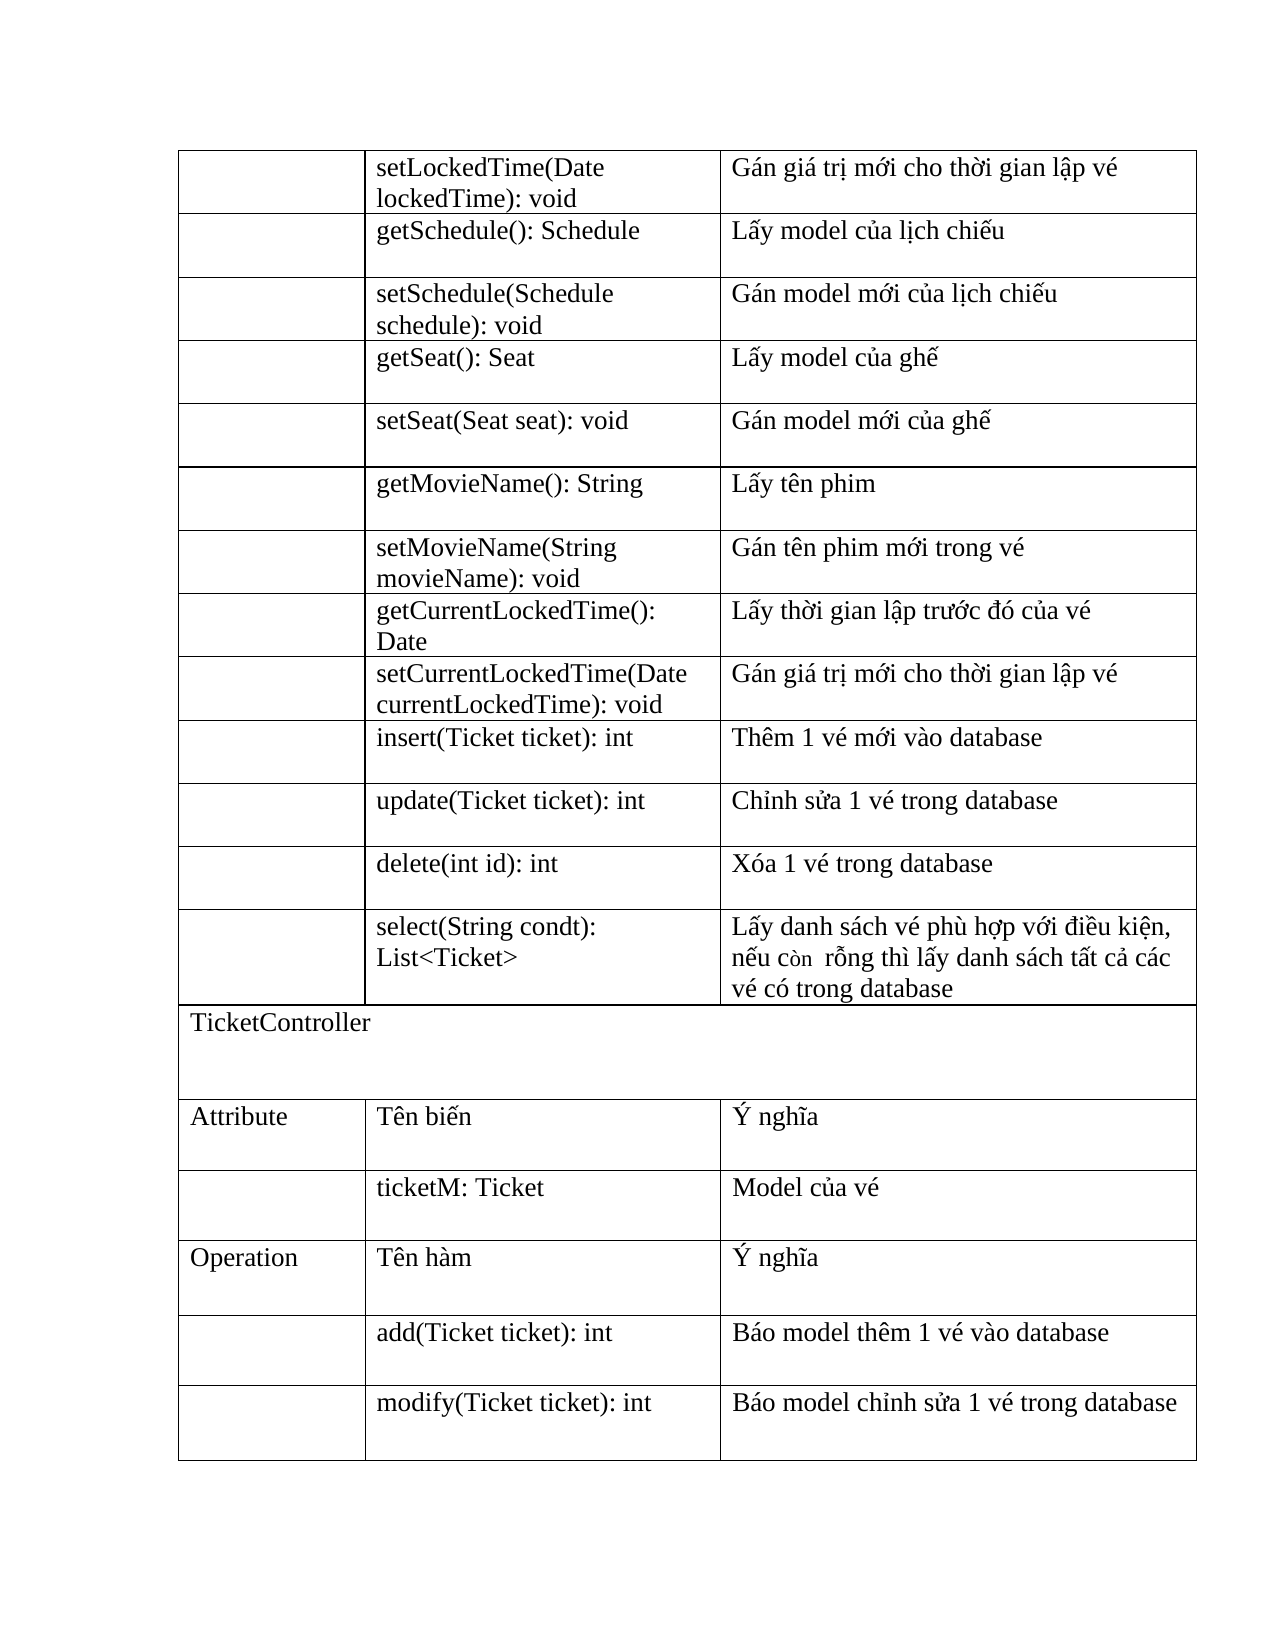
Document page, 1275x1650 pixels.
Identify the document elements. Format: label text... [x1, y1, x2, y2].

table_cell [179, 1171, 365, 1240]
table_cell delete(int id): int [366, 847, 720, 909]
table_cell Lấy tên phim [721, 468, 1196, 529]
table_cell ticketM: Ticket [366, 1171, 720, 1240]
table_cell [179, 847, 364, 909]
table_header TicketController [179, 1006, 1196, 1099]
table_cell Gán giá trị mới cho thời gian lập vé [721, 657, 1196, 719]
table_cell getSeat(): Seat [366, 341, 720, 403]
table_cell setMovieName(String movieName): void [366, 531, 720, 593]
table_cell setCurrentLockedTime(Date currentLockedTime): void [366, 657, 720, 719]
table_cell add(Ticket ticket): int [366, 1316, 720, 1385]
table_cell getMovieName(): String [366, 468, 720, 529]
table_cell [179, 1386, 365, 1459]
table_cell [179, 151, 364, 213]
table_cell setSchedule(Schedule schedule): void [366, 278, 720, 340]
table_cell Gán tên phim mới trong vé [721, 531, 1196, 593]
table_cell [179, 594, 364, 656]
table_cell Model của vé [721, 1171, 1196, 1240]
table_cell update(Ticket ticket): int [366, 784, 720, 846]
table_cell [179, 278, 364, 340]
table_cell Thêm 1 vé mới vào database [721, 721, 1196, 783]
table_cell Báo model thêm 1 vé vào database [721, 1316, 1196, 1385]
table_cell [179, 784, 364, 846]
table_cell Ý nghĩa [721, 1241, 1196, 1314]
table_cell setLockedTime(Date lockedTime): void [366, 151, 720, 213]
table_cell Gán model mới của ghế [721, 404, 1196, 466]
table_cell getSchedule(): Schedule [366, 214, 720, 277]
table_cell select(String condt): List<Ticket> [366, 910, 720, 1004]
table_cell Tên biến [366, 1100, 720, 1169]
table_cell Báo model chỉnh sửa 1 vé trong database [721, 1386, 1196, 1459]
table_cell Ý nghĩa [721, 1100, 1196, 1169]
table_cell Chỉnh sửa 1 vé trong database [721, 784, 1196, 846]
table_cell [179, 721, 364, 783]
table_cell getCurrentLockedTime(): Date [366, 594, 720, 656]
table_cell Gán giá trị mới cho thời gian lập vé [721, 151, 1196, 213]
table_cell [179, 468, 364, 529]
table_cell Tên hàm [366, 1241, 720, 1314]
table_cell Operation [179, 1241, 365, 1314]
table_cell [179, 1316, 365, 1385]
table_cell Lấy danh sách vé phù hợp với điều kiện, nếu còn rỗng thì lấy danh sách tất cả các vé có trong database [721, 910, 1196, 1004]
table_cell Lấy model của ghế [721, 341, 1196, 403]
table_cell Lấy model của lịch chiếu [721, 214, 1196, 277]
table_cell Gán model mới của lịch chiếu [721, 278, 1196, 340]
table_cell [179, 910, 364, 1004]
table_cell setSeat(Seat seat): void [366, 404, 720, 466]
table_cell Lấy thời gian lập trước đó của vé [721, 594, 1196, 656]
table_cell [179, 404, 364, 466]
table_cell [179, 531, 364, 593]
table_cell Xóa 1 vé trong database [721, 847, 1196, 909]
table_cell modify(Ticket ticket): int [366, 1386, 720, 1459]
table_cell [179, 341, 364, 403]
table_cell Attribute [179, 1100, 365, 1169]
table_cell [179, 214, 364, 277]
table_cell [179, 657, 364, 719]
table_cell insert(Ticket ticket): int [366, 721, 720, 783]
